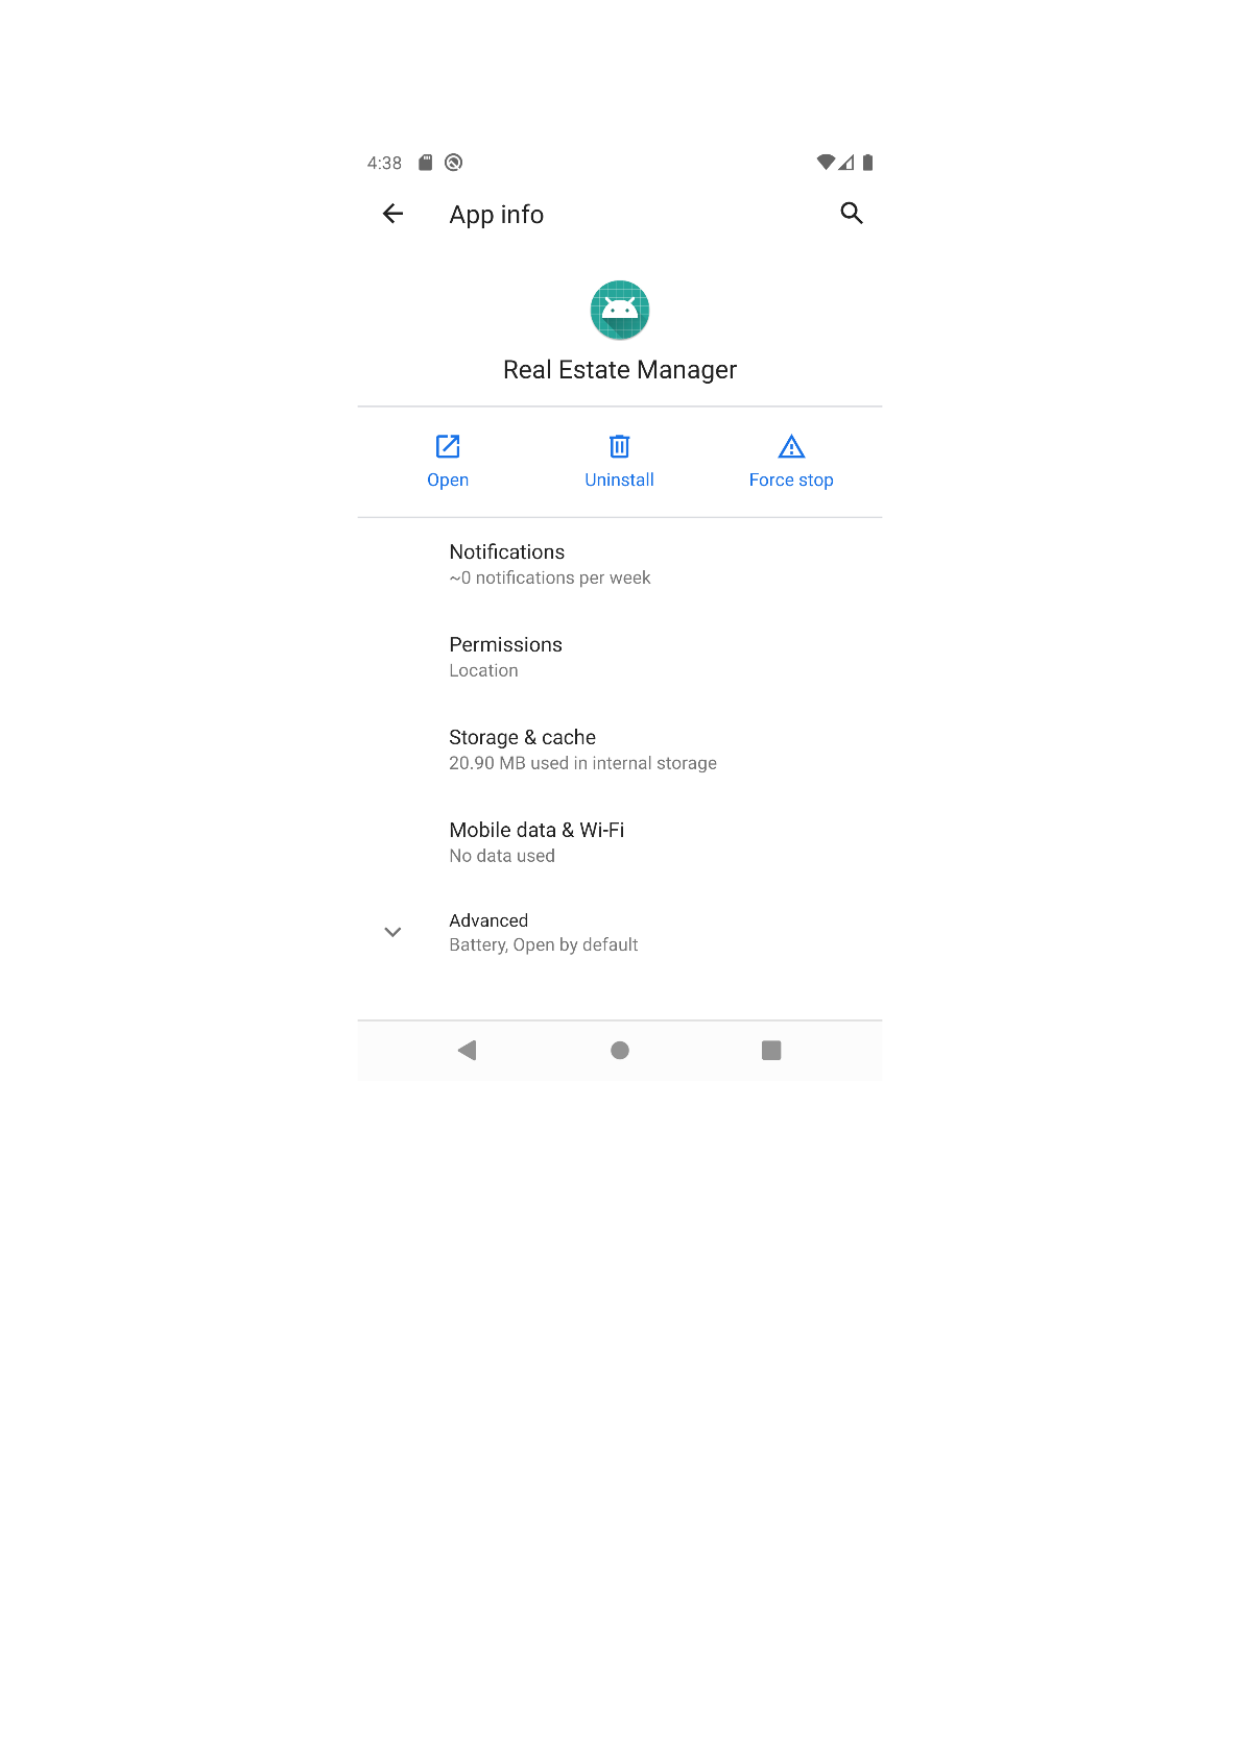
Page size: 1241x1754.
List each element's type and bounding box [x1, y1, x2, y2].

picture [357, 147, 883, 1081]
